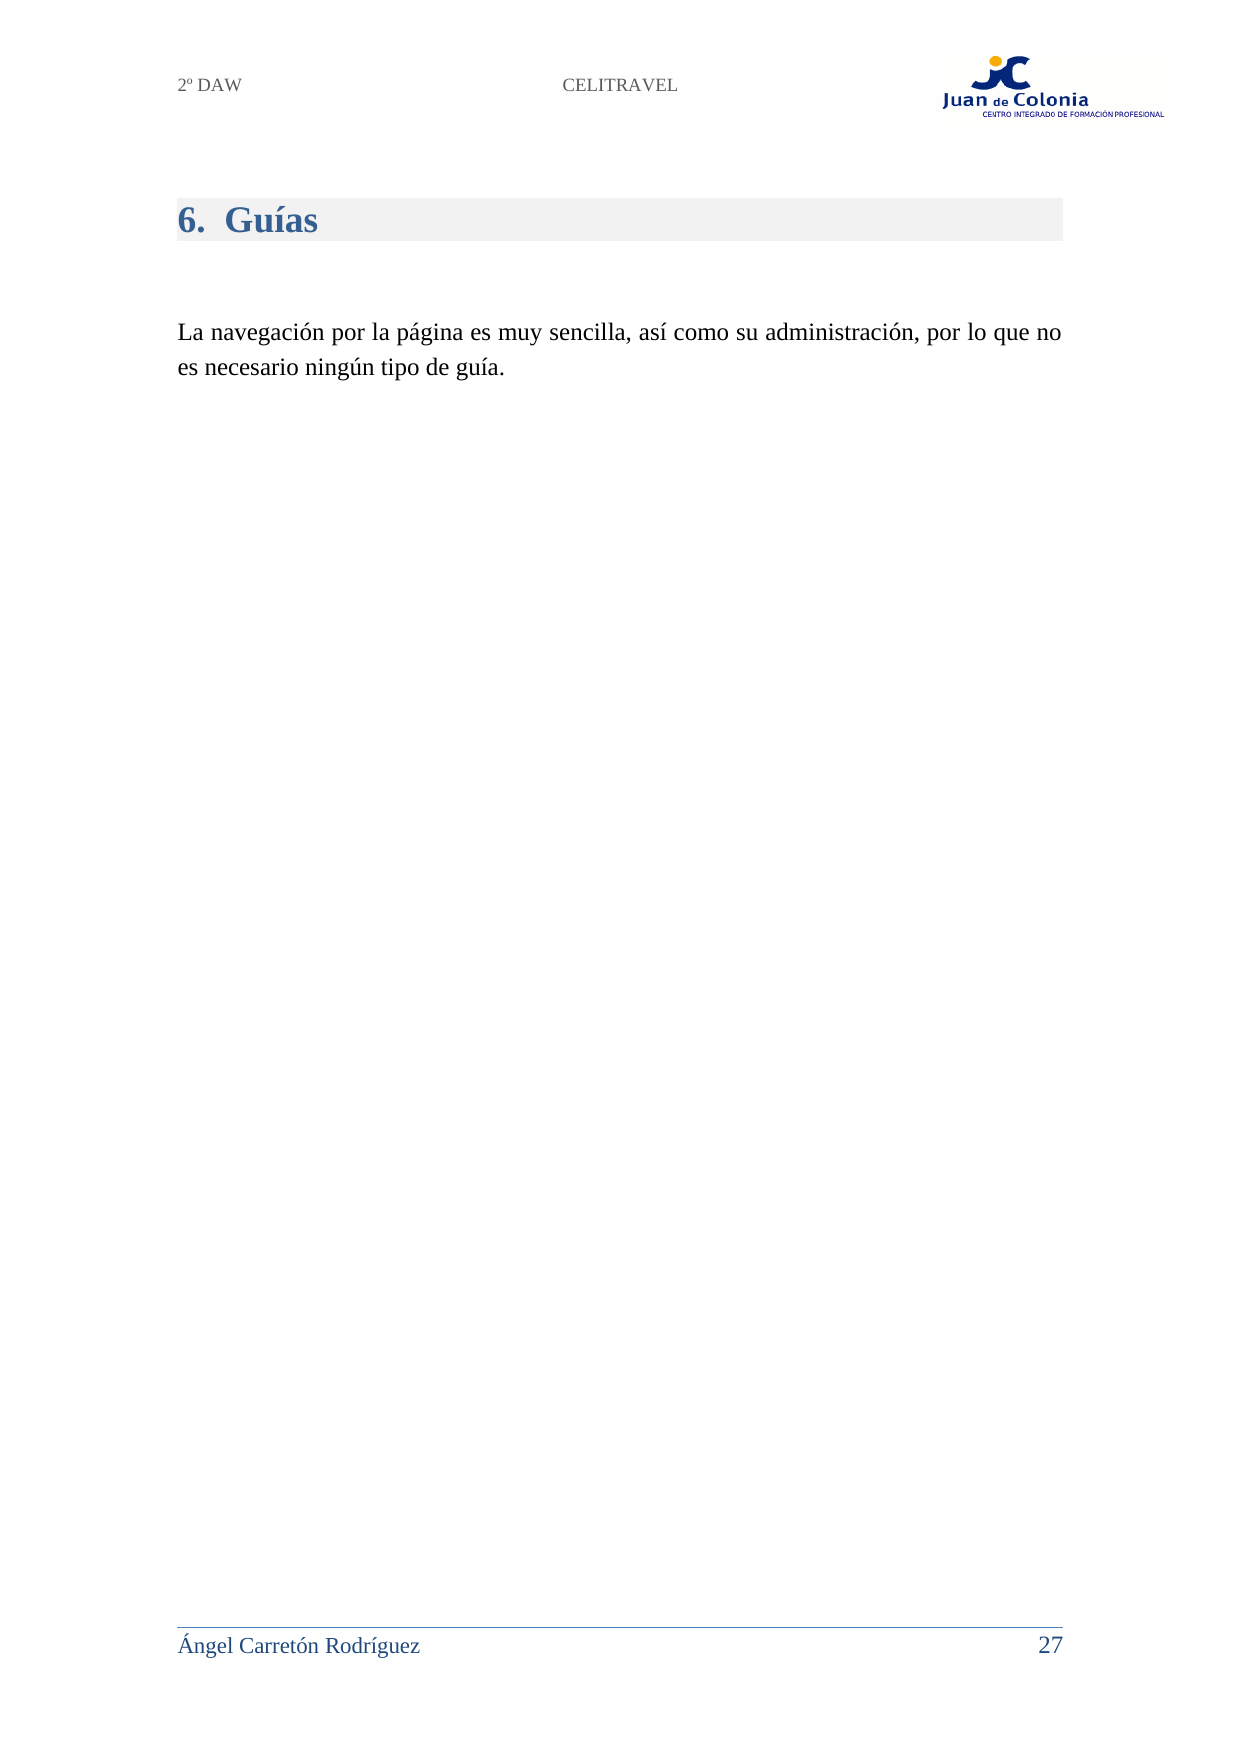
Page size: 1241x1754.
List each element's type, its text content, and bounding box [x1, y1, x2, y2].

subtitle Guías [177, 198, 1063, 241]
picture [933, 51, 1175, 126]
text La navegación por la página es muy sencilla, así como su administración, por lo que no es necesario ningún tipo de guía. [177, 317, 1063, 380]
